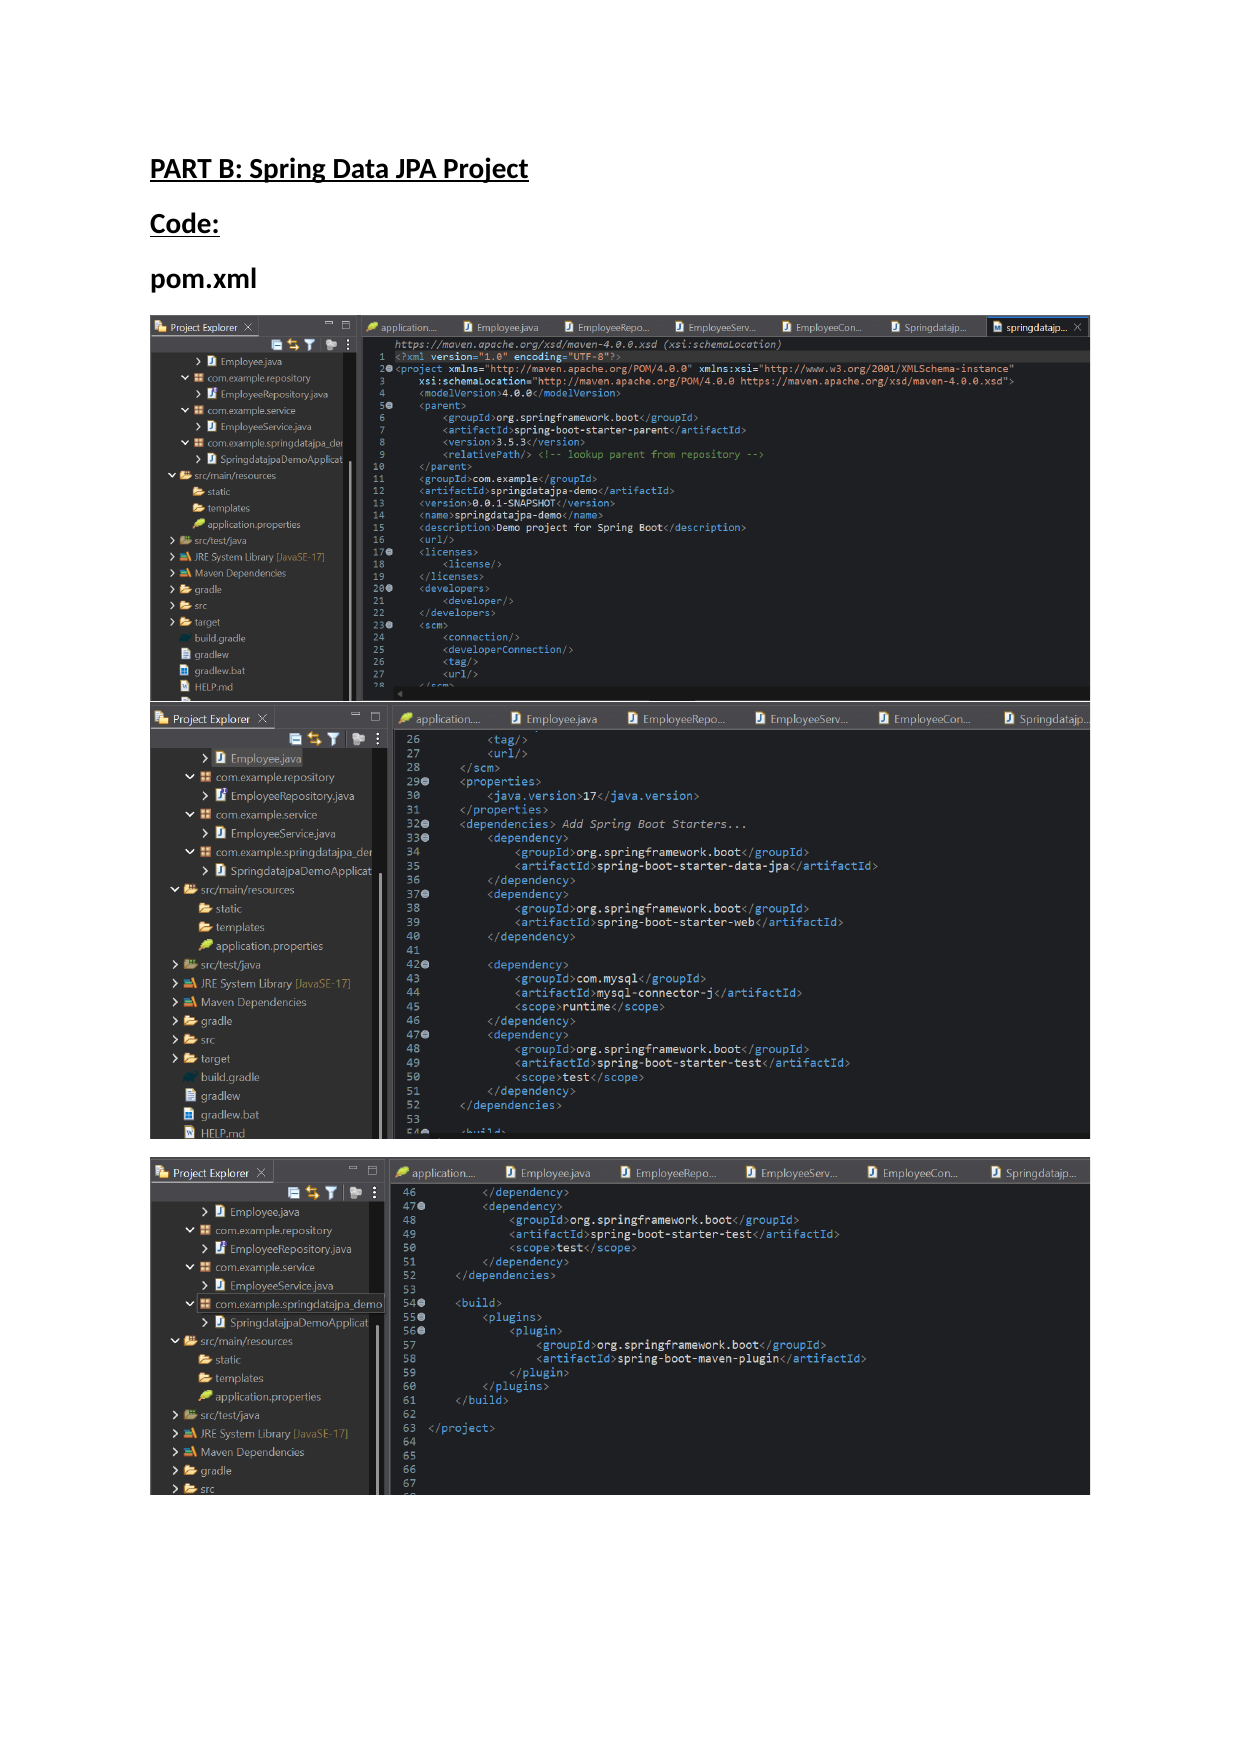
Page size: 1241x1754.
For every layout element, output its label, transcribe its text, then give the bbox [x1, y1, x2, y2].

picture [150, 1157, 1091, 1495]
text PART B: Spring Data JPA Project [150, 150, 1090, 186]
picture [150, 315, 1091, 701]
text Code: [150, 205, 1090, 241]
text pom.xml [150, 260, 1090, 296]
picture [150, 702, 1091, 1139]
